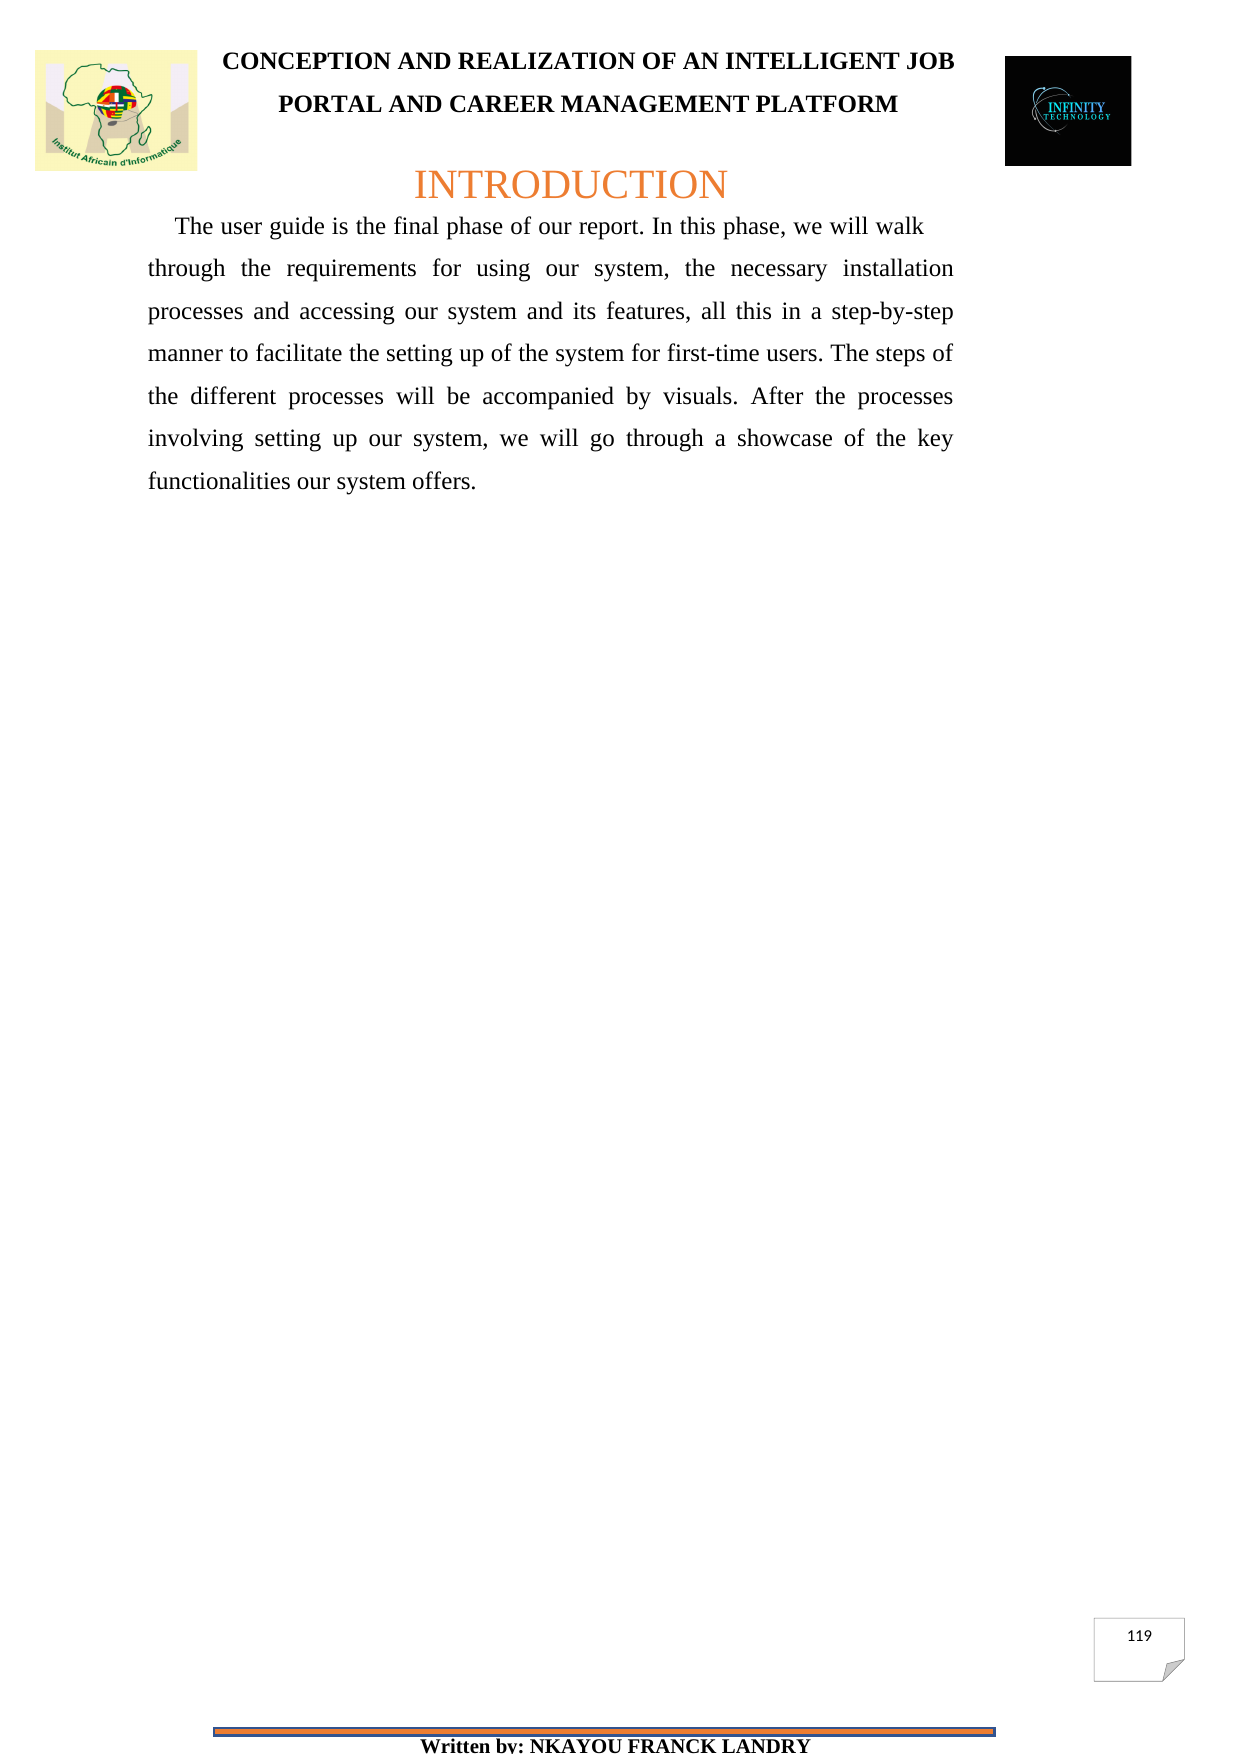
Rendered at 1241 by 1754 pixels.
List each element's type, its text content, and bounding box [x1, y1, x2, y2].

picture [1005, 56, 1132, 166]
picture [35, 50, 198, 171]
subtitle INTRODUCTION [149, 159, 954, 207]
text The user guide is the final phase of our report. In this phase, we will walk through the requirements for using our system, the necessary installation processes and accessing our system and its features, all this in a step-by-step manner to facilitate the setting up of the system for first-time users. The steps of the different processes will be accompanied by visuals. After the processes involving setting up our system, we will go through a showcase of the key functionalities our system offers. [148, 211, 955, 495]
